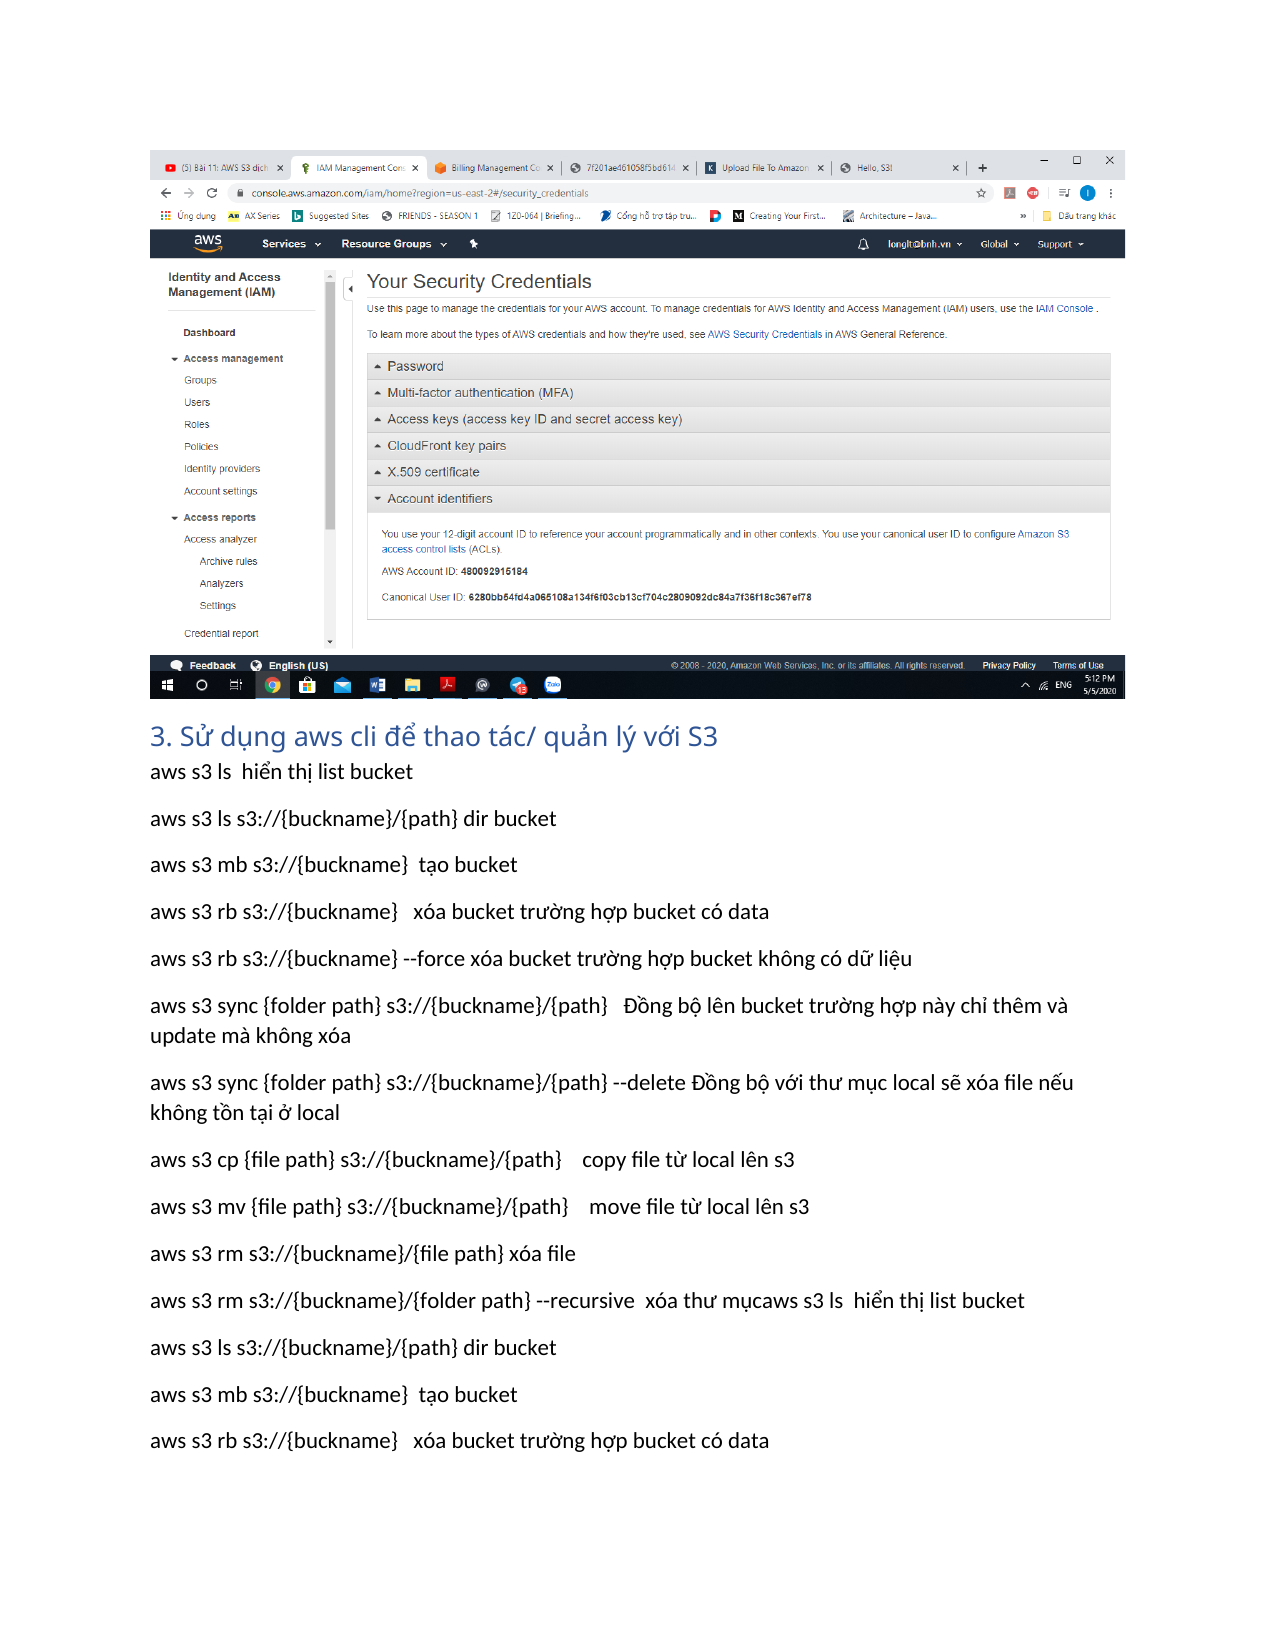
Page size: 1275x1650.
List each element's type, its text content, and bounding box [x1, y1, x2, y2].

text aws s3 sync {folder path} s3://{buckname}/{path} --delete Đồng bộ với thư mục local sẽ xóa file nếu không tồn tại ở local [150, 1068, 1125, 1126]
text aws s3 ls hiển thị list bucket [150, 757, 1125, 785]
text aws s3 rb s3://{buckname} --force xóa bucket trường hợp bucket không có dữ liệu [150, 944, 1125, 972]
text aws s3 rb s3://{buckname} xóa bucket trường hợp bucket có data [150, 1427, 1125, 1454]
text aws s3 mv {file path} s3://{buckname}/{path} move file từ local lên s3 [150, 1192, 1125, 1220]
text aws s3 rm s3://{buckname}/{file path} xóa file [150, 1239, 1125, 1267]
text aws s3 cp {file path} s3://{buckname}/{path} copy file từ local lên s3 [150, 1145, 1125, 1173]
subtitle 3. Sử dụng aws cli để thao tác/ quản lý với S3 [150, 717, 1125, 754]
text aws s3 sync {folder path} s3://{buckname}/{path} Đồng bộ lên bucket trường hợp này chỉ thêm và update mà không xóa [150, 991, 1125, 1049]
text aws s3 rb s3://{buckname} xóa bucket trường hợp bucket có data [150, 897, 1125, 925]
text aws s3 rm s3://{buckname}/{folder path} --recursive xóa thư mụcaws s3 ls hiển thị list bucket [150, 1286, 1125, 1314]
text aws s3 mb s3://{buckname} tạo bucket [150, 1380, 1125, 1408]
text aws s3 ls s3://{buckname}/{path} dir bucket [150, 804, 1125, 832]
text aws s3 ls s3://{buckname}/{path} dir bucket [150, 1333, 1125, 1361]
text aws s3 mb s3://{buckname} tạo bucket [150, 851, 1125, 878]
picture [150, 150, 1125, 699]
